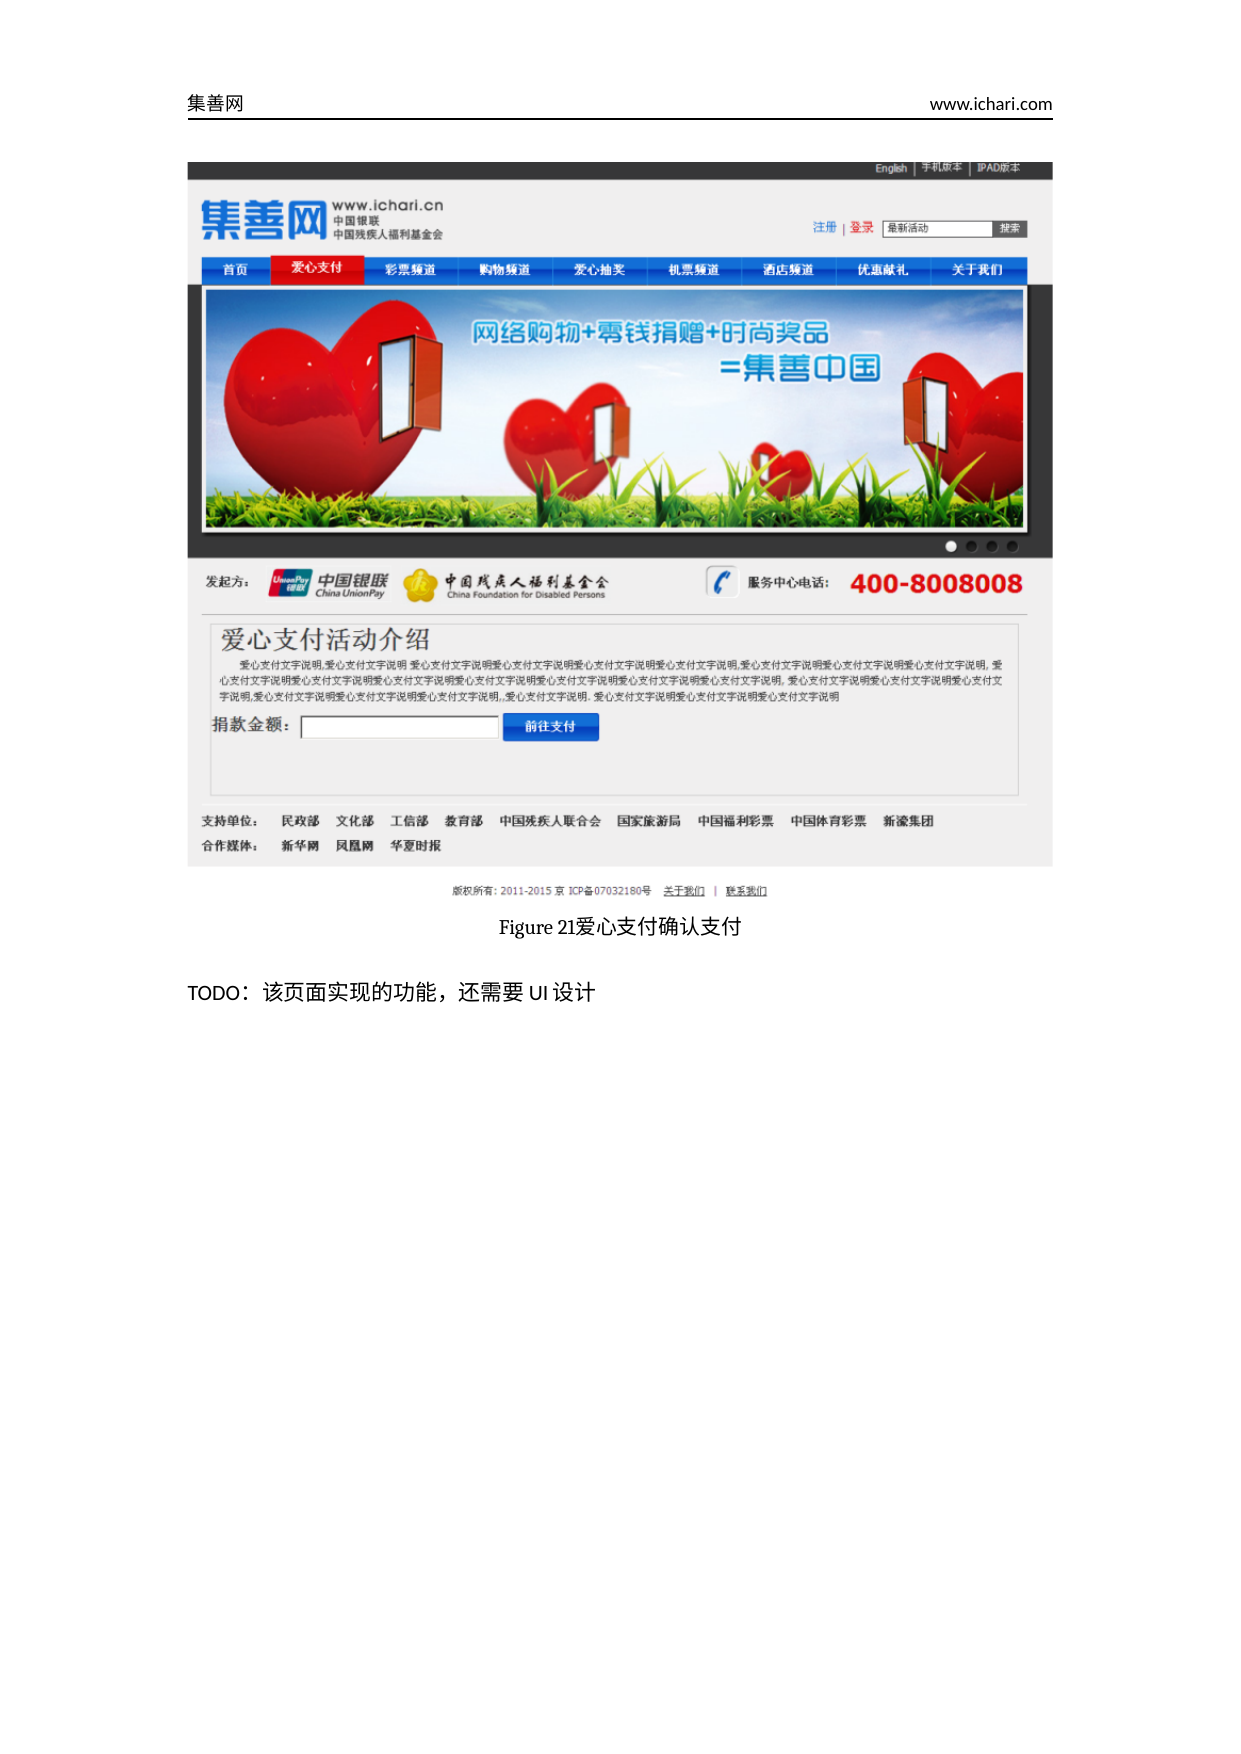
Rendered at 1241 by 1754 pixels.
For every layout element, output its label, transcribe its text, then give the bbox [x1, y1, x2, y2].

text TODO：该页面实现的功能，还需要UI设计 [187, 974, 1053, 1007]
picture [187, 162, 1053, 905]
